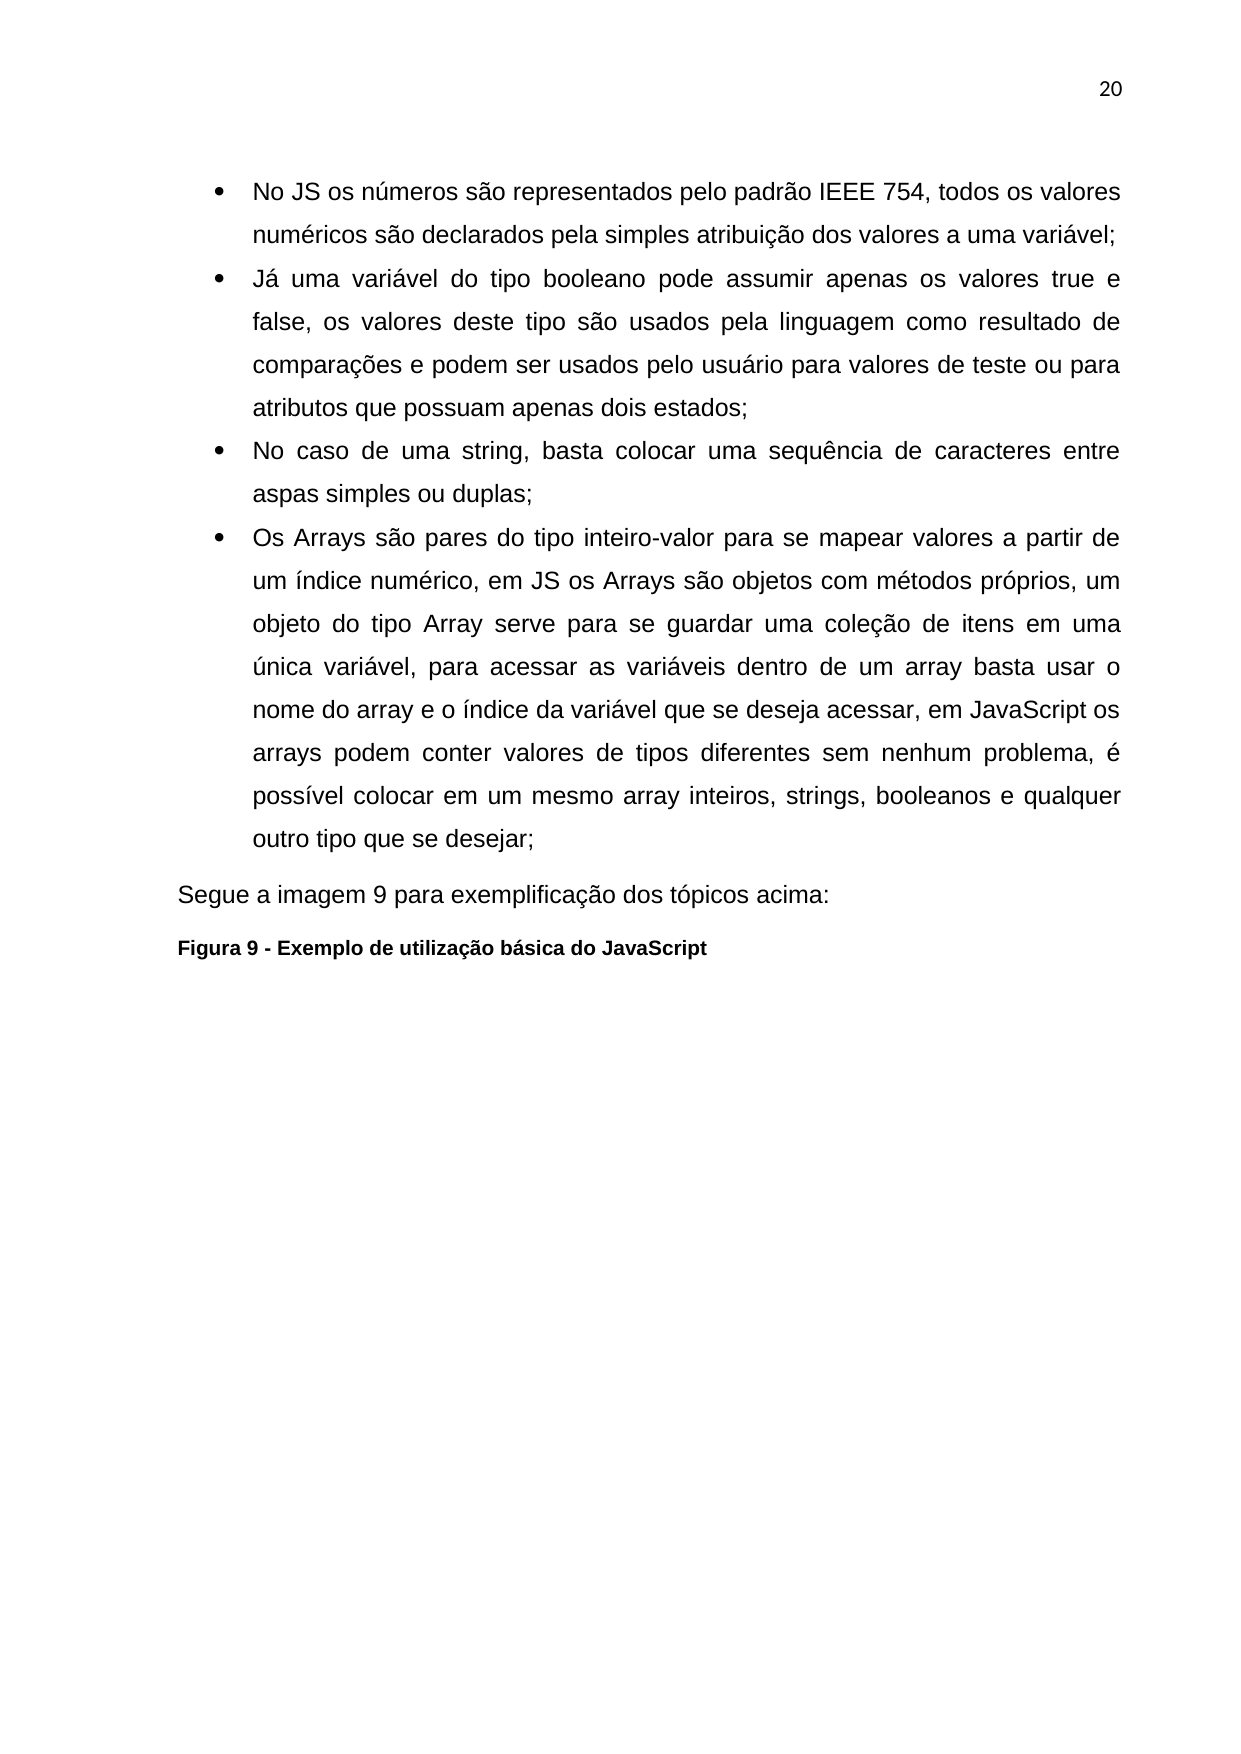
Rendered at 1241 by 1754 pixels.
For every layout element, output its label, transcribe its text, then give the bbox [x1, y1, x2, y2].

list No JS os números são representados pelo padrão IEEE 754, todos os valores numéricos são declarados pela simples atribuição dos valores a uma variável; [215, 177, 1122, 249]
text Segue a imagem 9 para exemplificação dos tópicos acima: [177, 880, 1122, 909]
list Os Arrays são pares do tipo inteiro-valor para se mapear valores a partir de um índice numérico, em JS os Arrays são objetos com métodos próprios, um objeto do tipo Array serve para se guardar uma coleção de itens em uma única variável, para acessar as variáveis dentro de um array basta usar o nome do array e o índice da variável que se deseja acessar, em JavaScript os arrays podem conter valores de tipos diferentes sem nenhum problema, é possível colocar em um mesmo array inteiros, strings, booleanos e qualquer outro tipo que se desejar; [215, 522, 1122, 853]
list No caso de uma string, basta colocar uma sequência de caracteres entre aspas simples ou duplas; [215, 436, 1122, 508]
list Já uma variável do tipo booleano pode assumir apenas os valores true e false, os valores deste tipo são usados pela linguagem como resultado de comparações e podem ser usados pelo usuário para valores de teste ou para atributos que possuam apenas dois estados; [215, 263, 1122, 422]
